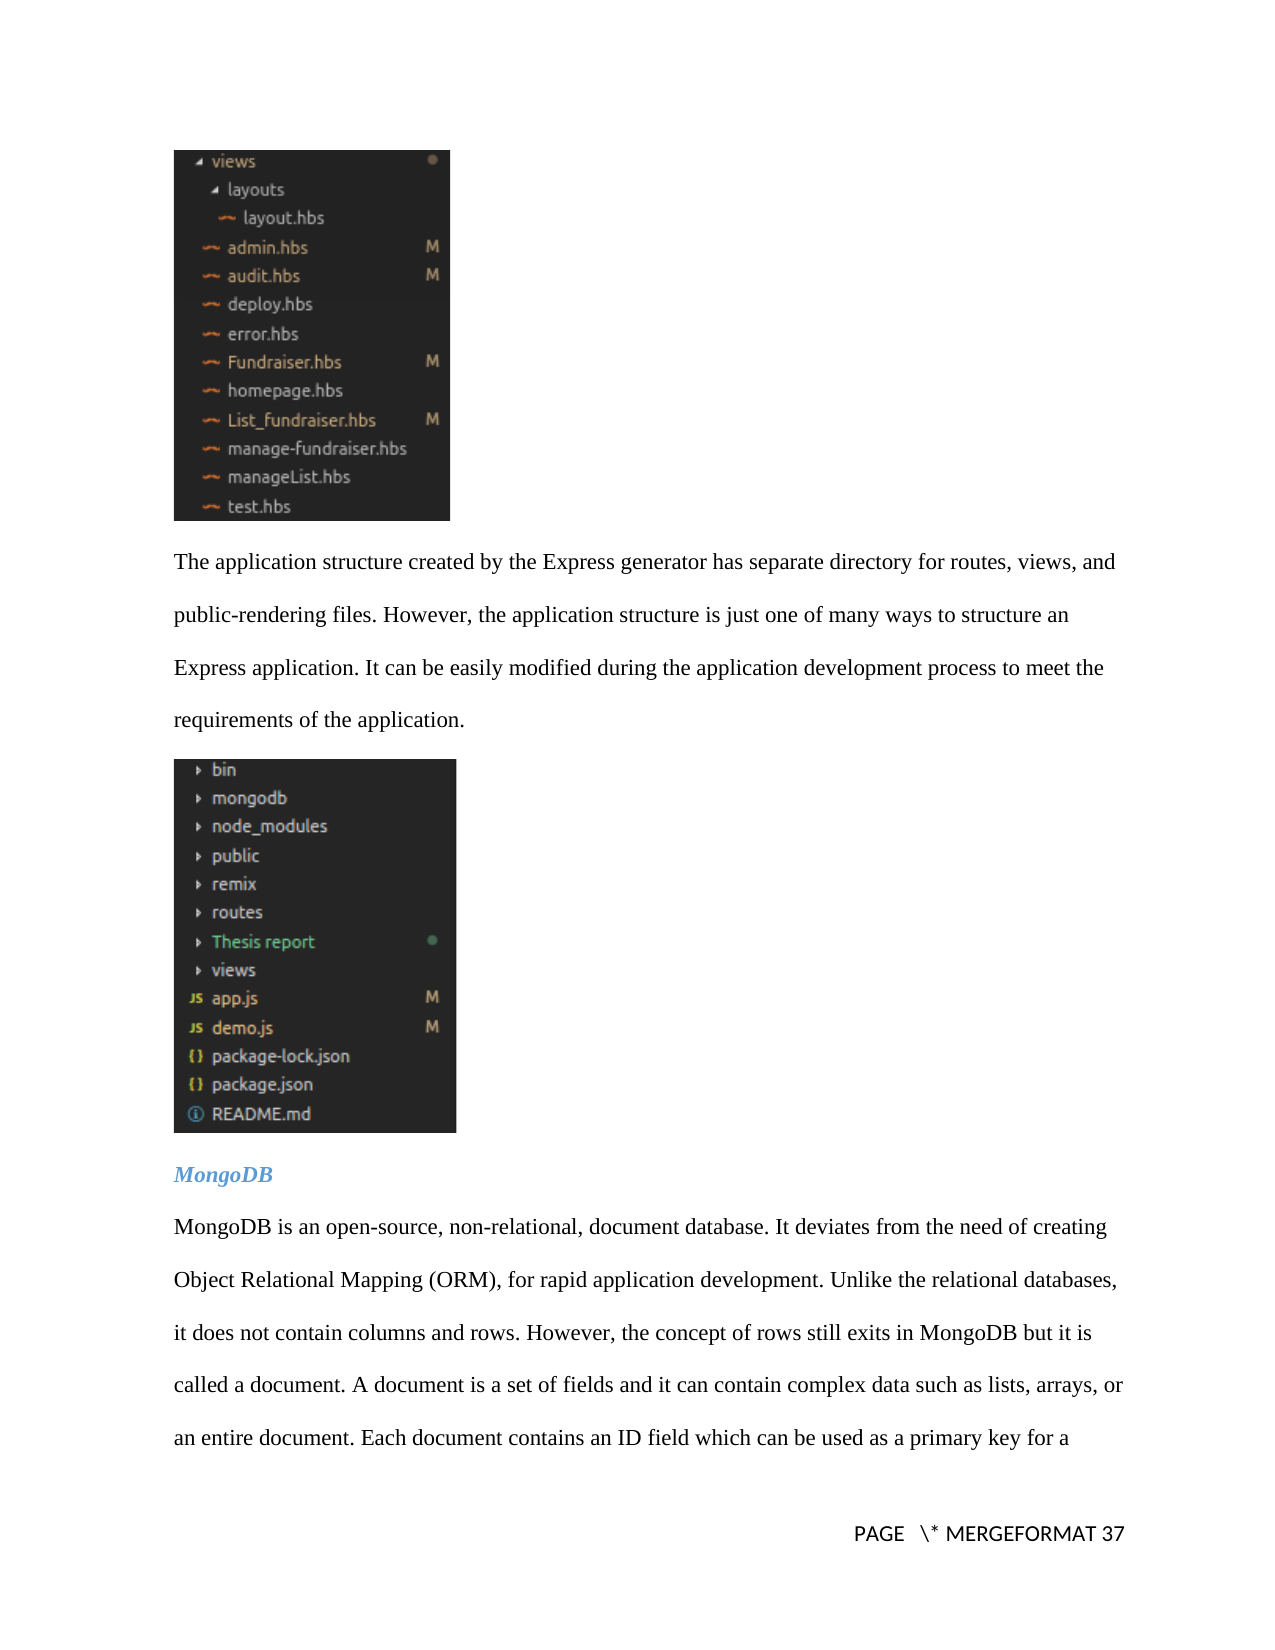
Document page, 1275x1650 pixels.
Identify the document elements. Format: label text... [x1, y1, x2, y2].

picture [173, 150, 451, 521]
picture [173, 759, 457, 1133]
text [174, 1213, 1125, 1451]
subtitle MongoDB [174, 1161, 1125, 1187]
text The application structure created by the Express generator has separate directory for routes, views, and public-rendering files. However, the application structure is just one of many ways to structure an Express application. It can be easily modified during the application development process to meet the requirements of the application. [174, 548, 1125, 733]
